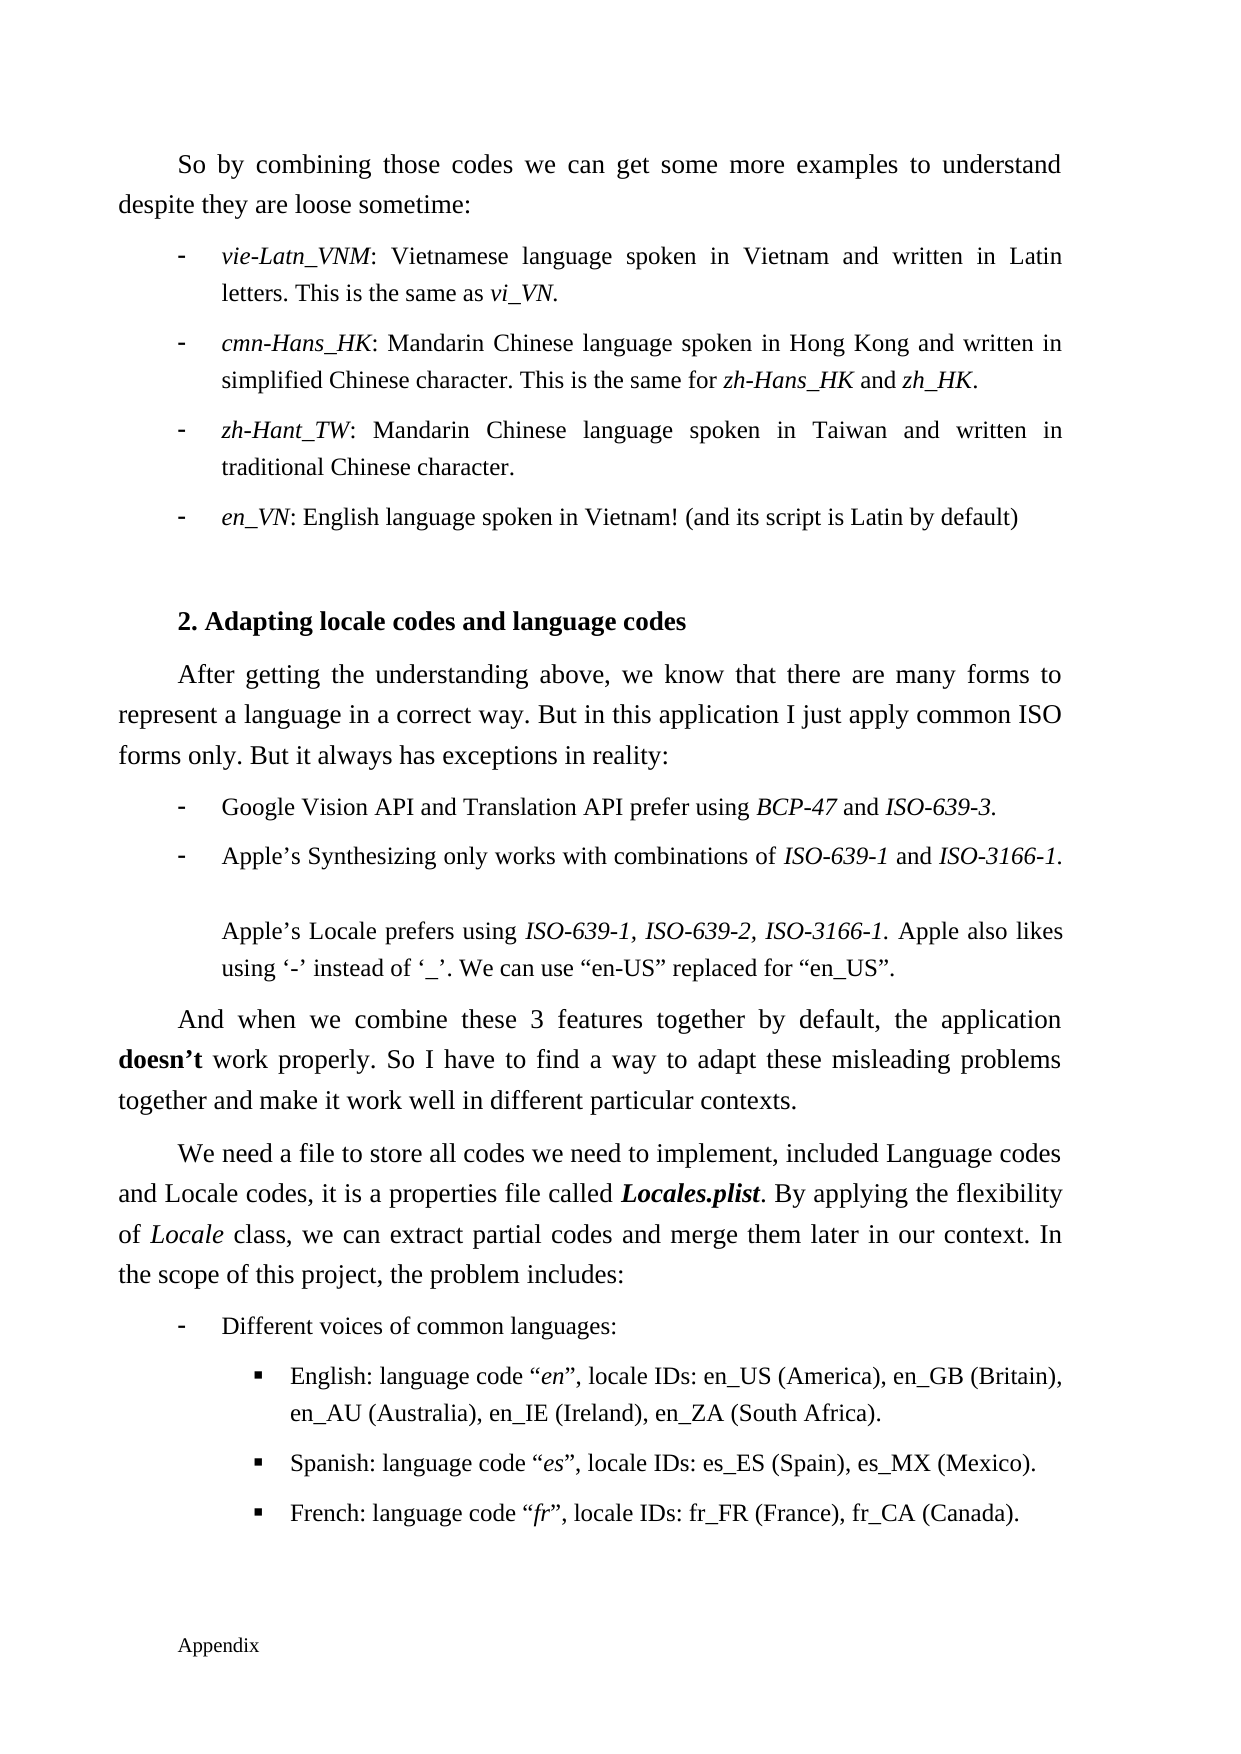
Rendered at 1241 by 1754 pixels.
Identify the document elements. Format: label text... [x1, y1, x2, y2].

text vie-Latn_VNM: Vietnamese language spoken in Vietnam and written in Latin letters. This is the same as vi_VN. [177, 241, 1063, 307]
text Google Vision API and Translation API prefer using BCP-47 and ISO-639-3. [177, 792, 1063, 820]
list French: language code “fr”, locale IDs: fr_FR (France), fr_CA (Canada). [252, 1498, 1063, 1526]
list English: language code “en”, locale IDs: en_US (America), en_GB (Britain), en_AU (Australia), en_IE (Ireland), en_ZA (South Africa). [252, 1361, 1063, 1427]
text 2. Adapting locale codes and language codes [118, 605, 1063, 636]
text After getting the understanding above, we know that there are many forms to represent a language in a correct way. But in this application I just apply common ISO forms only. But it always has exceptions in reality: [118, 658, 1063, 770]
text So by combining those codes we can get some more examples to understand despite they are loose sometime: [118, 148, 1063, 219]
text Apple’s Synthesizing only works with combinations of ISO-639-1 and ISO-3166-1. Apple’s Locale prefers using ISO-639-1, ISO-639-2, ISO-3166-1. Apple also likes using ‘-’ instead of ‘_’. We can use “en-US” replaced for “en_US”. [177, 841, 1063, 982]
list Spanish: language code “es”, locale IDs: es_ES (Spain), es_MX (Mexico). [252, 1448, 1063, 1477]
text en_VN: English language spoken in Vietnam! (and its script is Latin by default) [177, 502, 1063, 531]
text And when we combine these 3 features together by default, the application doesn’t work properly. So I have to find a way to adapt these misleading problems together and make it work well in different particular contexts. [118, 1003, 1063, 1115]
text We need a file to store all codes we need to implement, included Language codes and Locale codes, it is a properties file called Locales.plist. By applying the flexibility of Locale class, we can extract partial codes and merge them later in our context. In the scope of this project, the problem includes: [118, 1137, 1063, 1289]
text Different voices of common languages: [177, 1311, 1063, 1340]
text cmn-Hans_HK: Mandarin Chinese language spoken in Hong Kong and written in simplified Chinese character. This is the same for zh-Hans_HK and zh_HK. [177, 328, 1063, 394]
text zh-Hant_TW: Mandarin Chinese language spoken in Taiwan and written in traditional Chinese character. [177, 415, 1063, 481]
